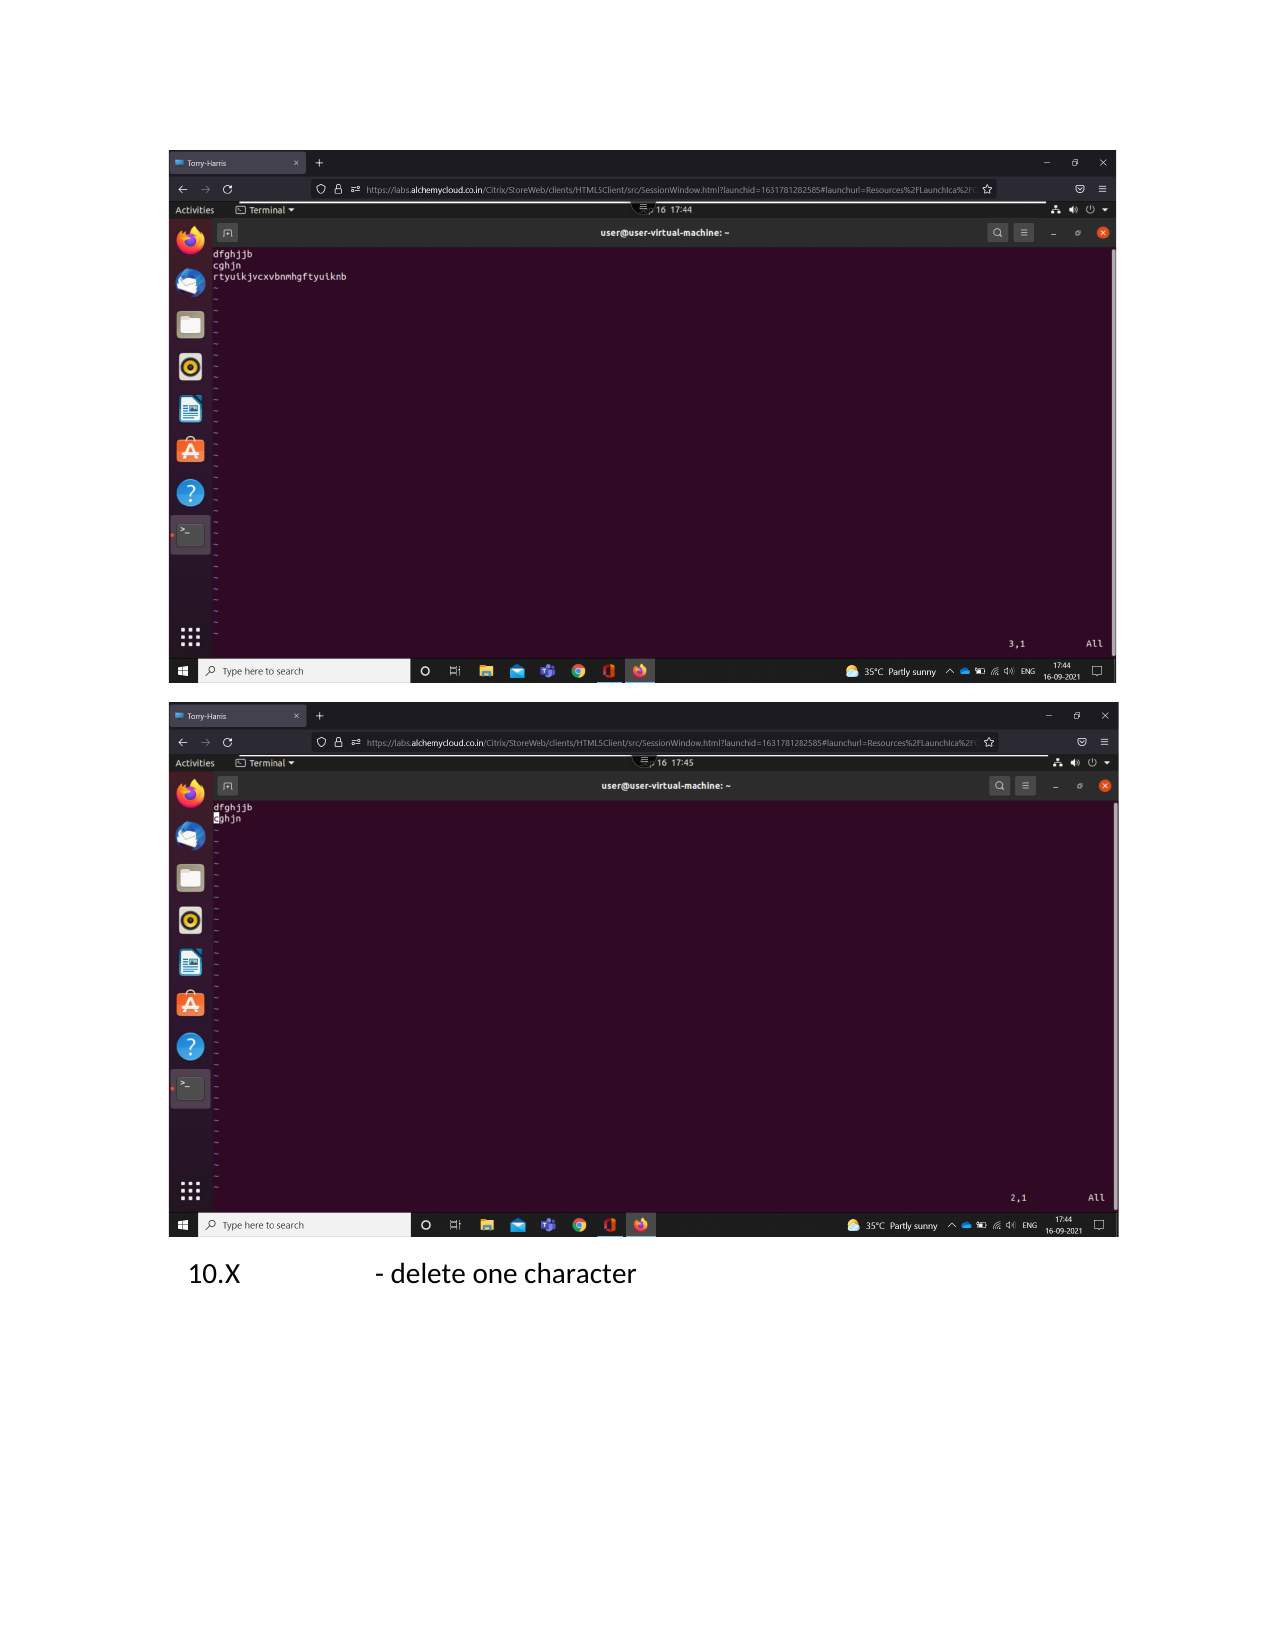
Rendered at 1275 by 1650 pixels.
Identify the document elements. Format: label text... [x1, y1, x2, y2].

list X - delete one character [187, 1256, 1125, 1291]
